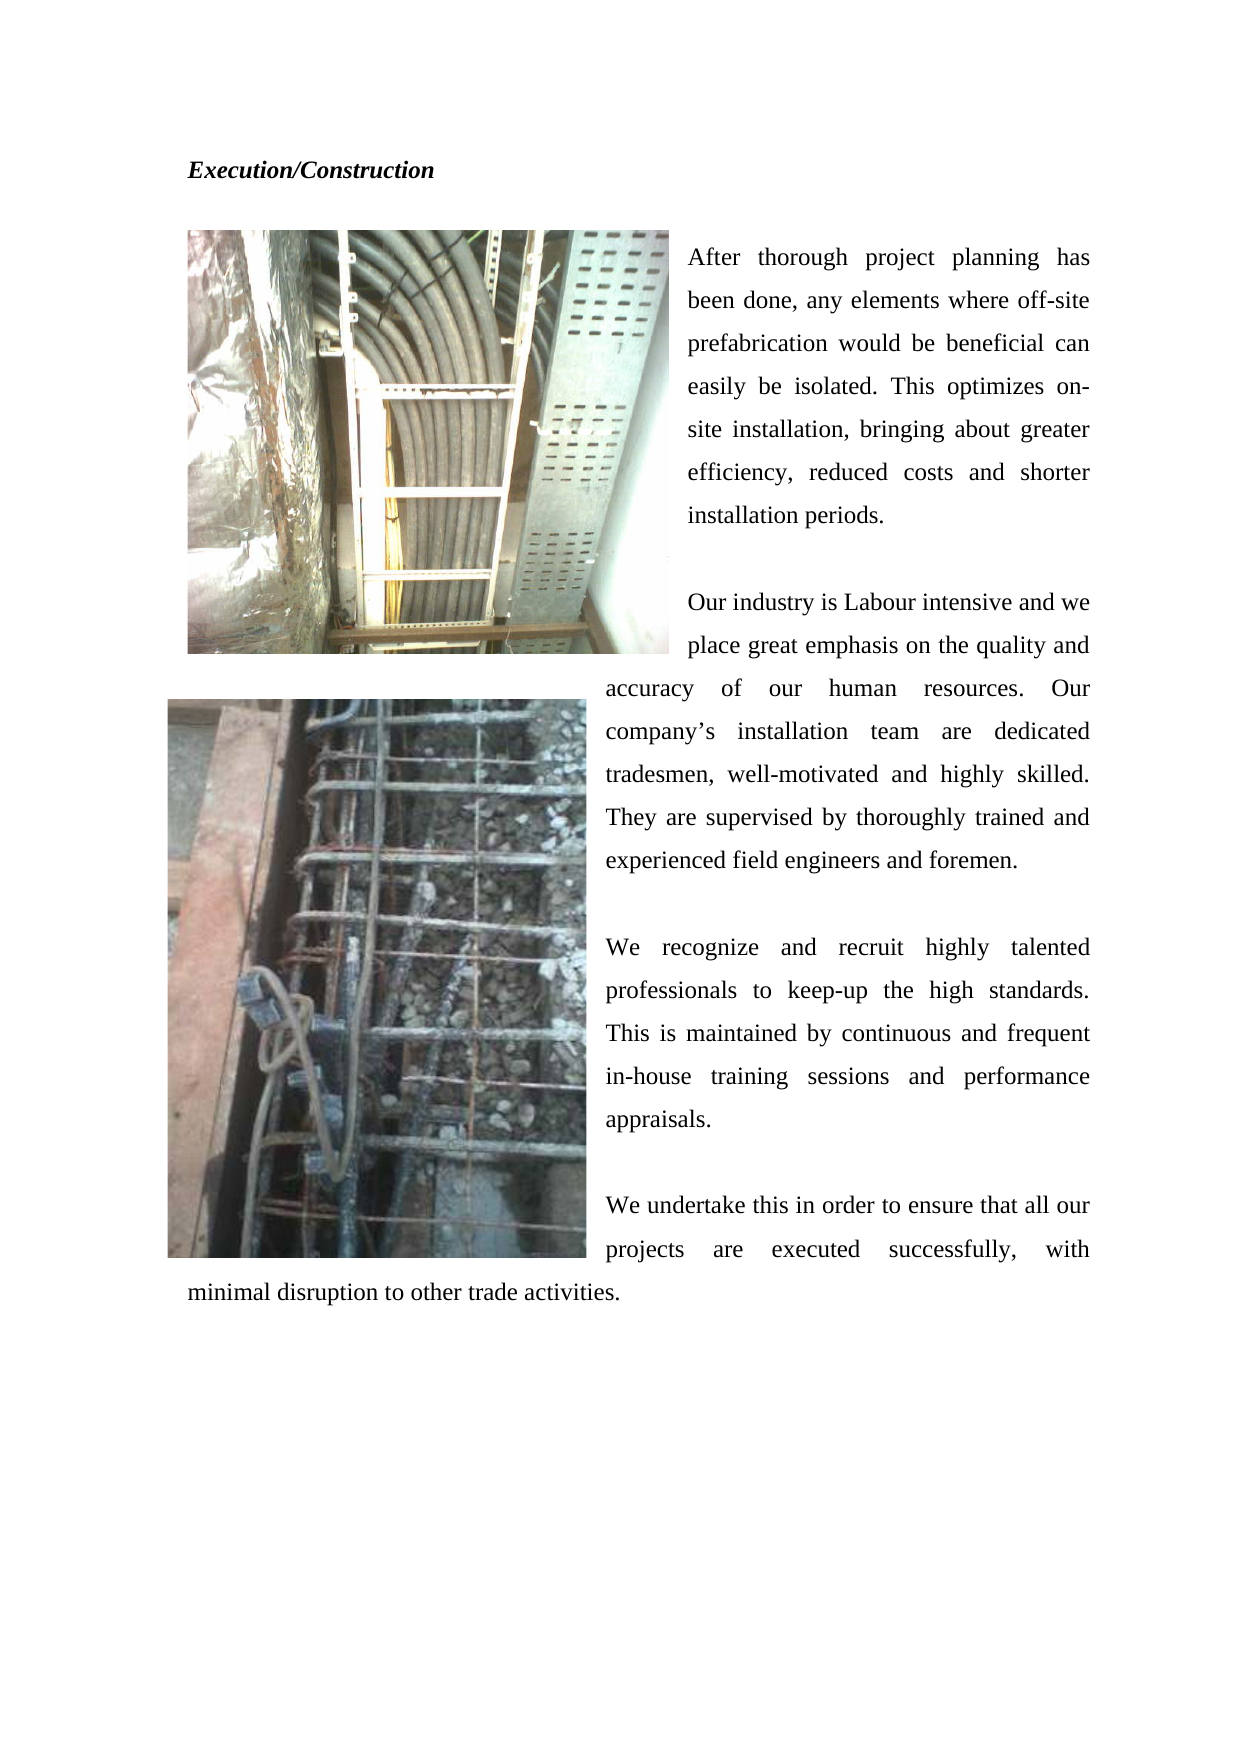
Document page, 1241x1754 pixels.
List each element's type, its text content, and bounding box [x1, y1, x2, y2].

text Execution/Construction [187, 156, 1090, 184]
text After thorough project planning has been done, any elements where off-site prefabrication would be beneficial can easily be isolated. This optimizes on-site installation, bringing about greater efficiency, reduced costs and shorter installation periods. [669, 242, 1090, 529]
text We undertake this in order to ensure that all our projects are executed successfully, with minimal disruption to other trade activities. [187, 1191, 1090, 1306]
picture [167, 699, 587, 1256]
picture [187, 230, 669, 654]
text We recognize and recruit highly talented professionals to keep-up the high standards. This is maintained by continuous and frequent in-house training sessions and performance appraisals. [587, 932, 1090, 1133]
text Our industry is Labour intensive and we place great emphasis on the quality and accuracy of our human resources. Our company’s installation team are dedicated tradesmen, well-motivated and highly skilled. They are supervised by thoroughly trained and experienced field engineers and foremen. [187, 587, 1090, 874]
